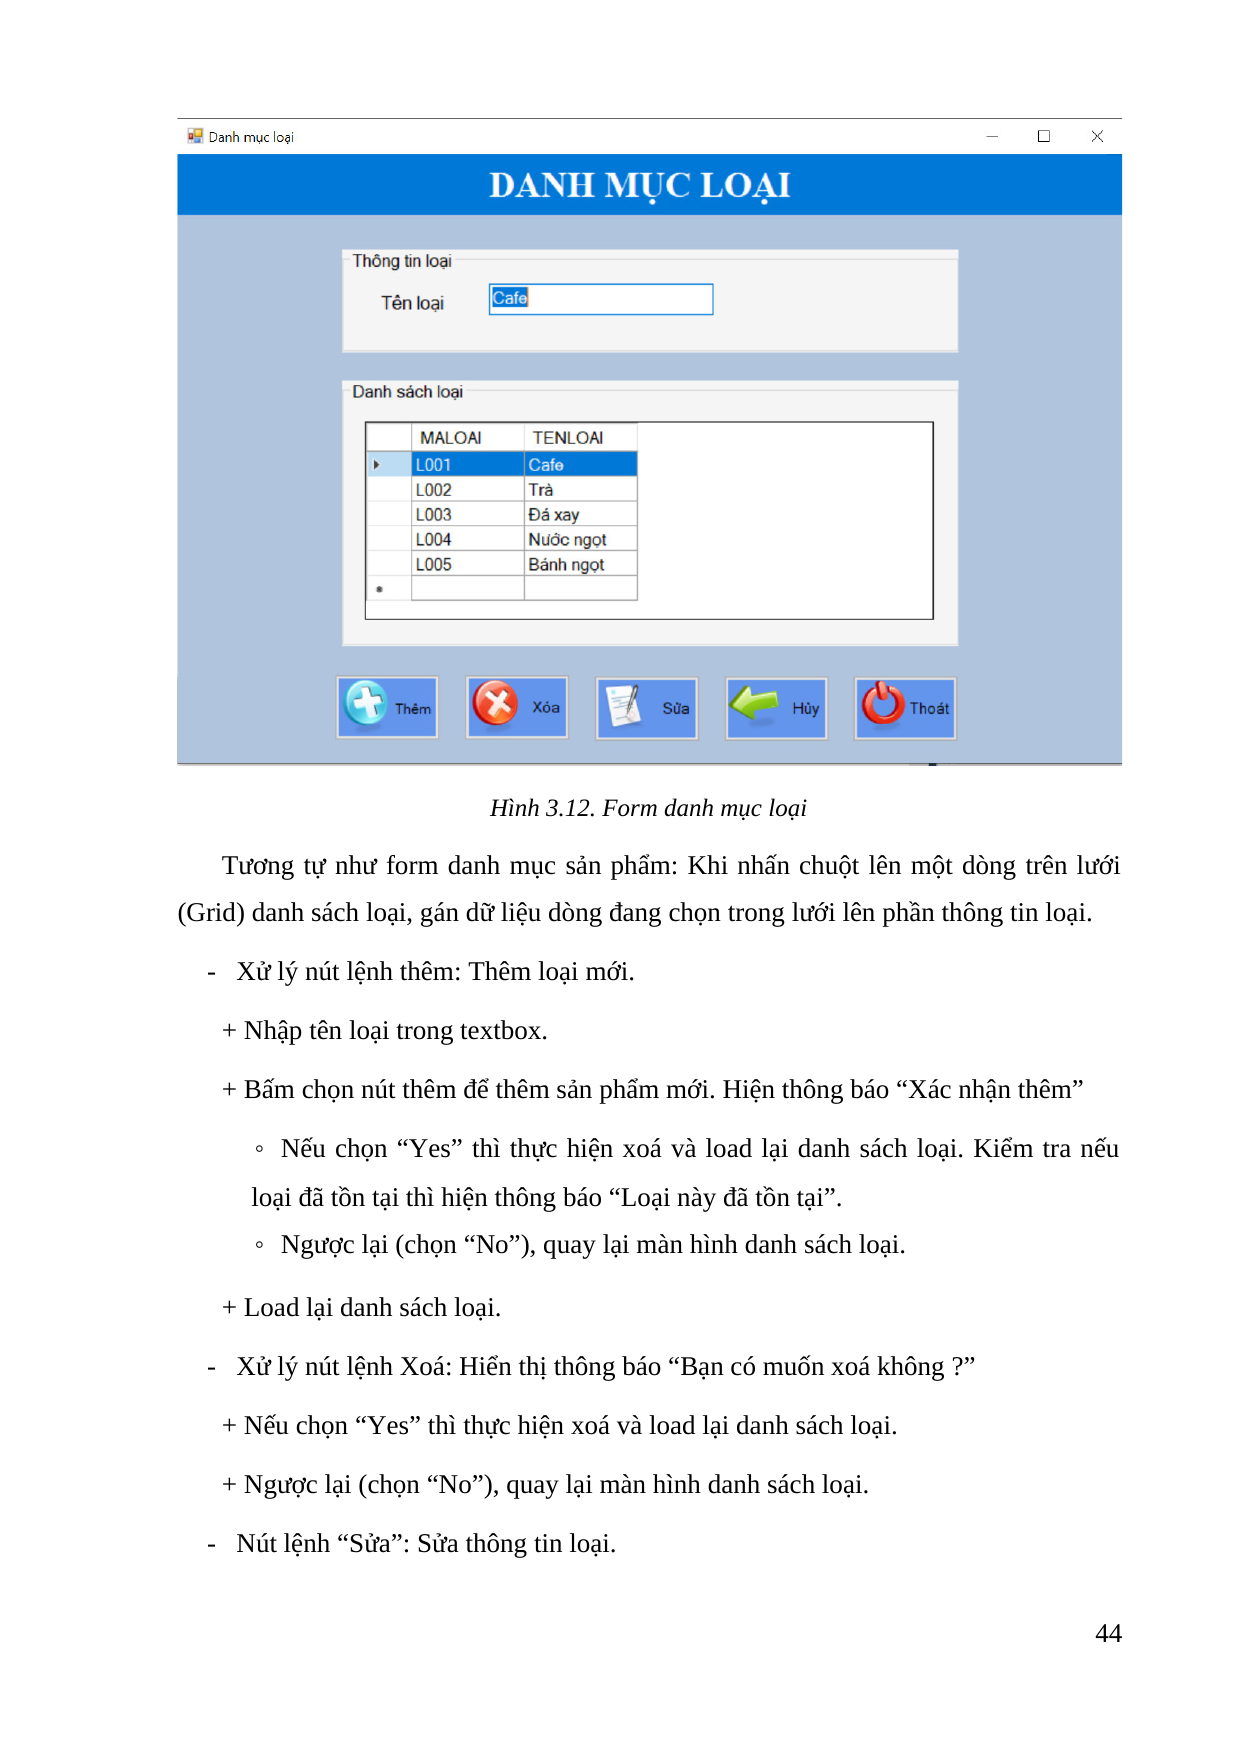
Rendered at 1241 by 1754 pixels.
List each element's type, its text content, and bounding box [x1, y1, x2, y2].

list Xử lý nút lệnh thêm: Thêm loại mới. [207, 955, 1122, 986]
text + Load lại danh sách loại. [177, 1291, 1122, 1322]
text + Nếu chọn “Yes” thì thực hiện xoá và load lại danh sách loại. [222, 1409, 1122, 1440]
text Tương tự như form danh mục sản phẩm: Khi nhấn chuột lên một dòng trên lưới (Grid) danh sách loại, gán dữ liệu dòng đang chọn trong lưới lên phần thông tin loại. [177, 849, 1122, 927]
list Ngược lại (chọn “No”), quay lại màn hình danh sách loại. [251, 1228, 1122, 1261]
list Xử lý nút lệnh Xoá: Hiển thị thông báo “Bạn có muốn xoá không ?” [207, 1350, 1122, 1381]
text + Nhập tên loại trong textbox. [222, 1014, 1122, 1045]
picture [177, 118, 1123, 766]
text + Ngược lại (chọn “No”), quay lại màn hình danh sách loại. [222, 1468, 1122, 1499]
list Nếu chọn “Yes” thì thực hiện xoá và load lại danh sách loại. Kiểm tra nếu loại đã tồn tại thì hiện thông báo “Loại này đã tồn tại”. [251, 1132, 1122, 1212]
subtitle Hình 3.12. Form danh mục loại [177, 793, 1122, 822]
list Nút lệnh “Sửa”: Sửa thông tin loại. [207, 1527, 1122, 1558]
text + Bấm chọn nút thêm để thêm sản phẩm mới. Hiện thông báo “Xác nhận thêm” [222, 1073, 1122, 1104]
